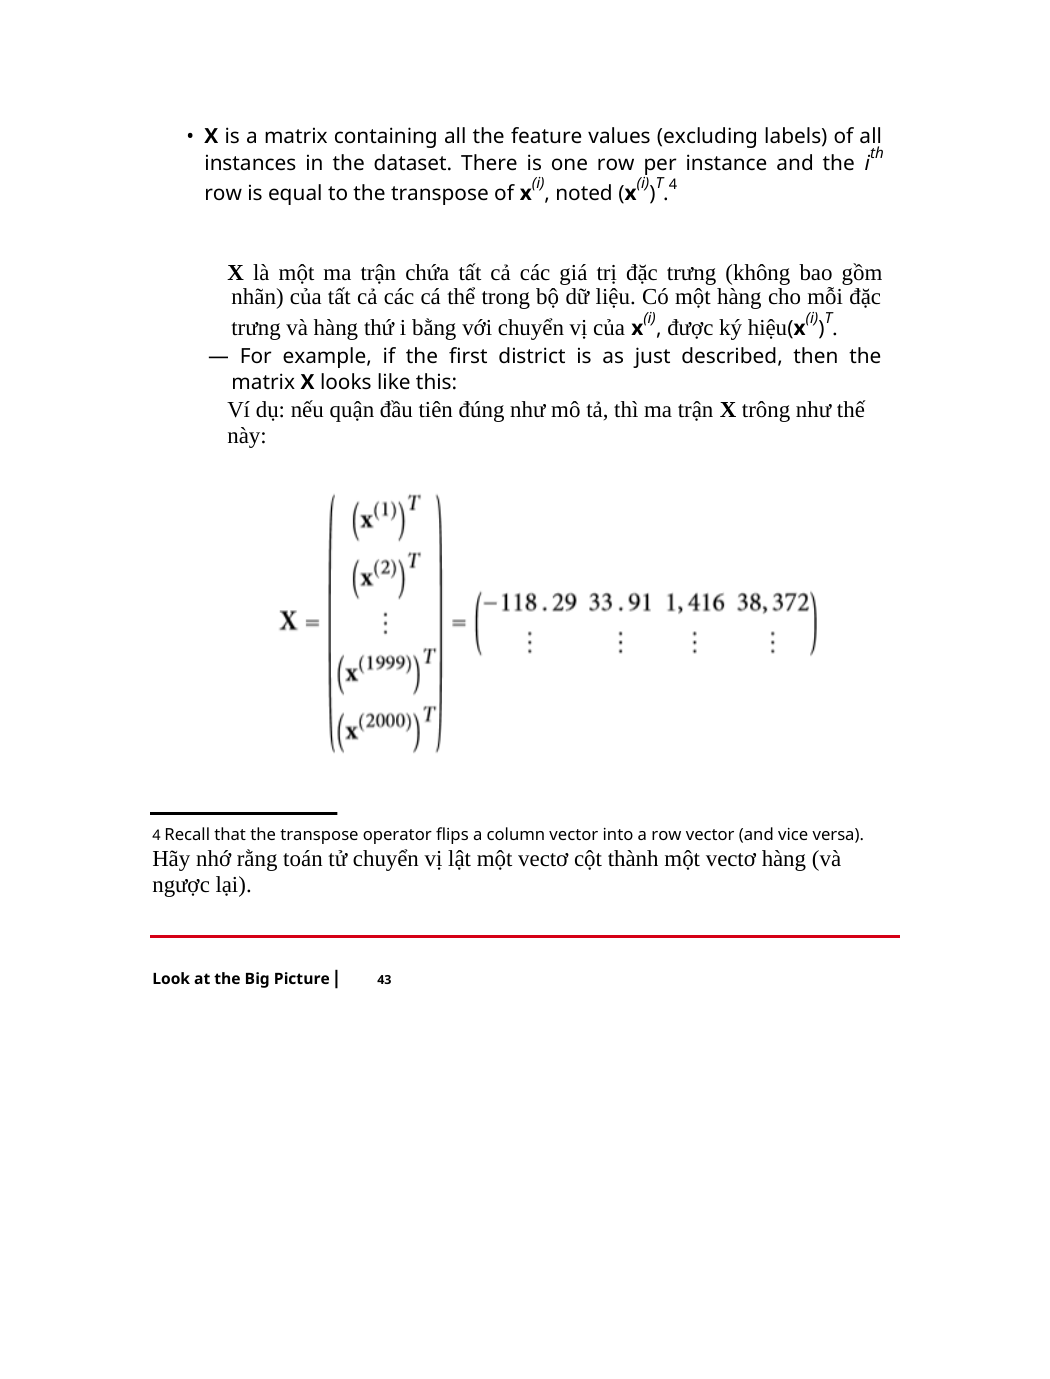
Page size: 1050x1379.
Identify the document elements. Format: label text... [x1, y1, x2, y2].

text X là một ma trận chứa tất cả các giá trị đặc trưng (không bao gồm nhãn) của tất cả các cá thể trong bộ dữ liệu. Có một hàng cho mỗi đặc trưng và hàng thứ i bằng với chuyển vị của x(i), được ký hiệu(x(i))T. [227, 261, 883, 343]
list X is a matrix containing all the feature values (excluding labels) of all instances in the dataset. There is one row per instance and the ith row is equal to the transpose of x(i), noted (x(i))T.4 [186, 125, 883, 208]
text Ví dụ: nếu quận đầu tiên đúng như mô tả, thì ma trận X trông như thế này: [227, 396, 883, 448]
picture [233, 474, 877, 790]
text Look at the Big Picture | 43 [152, 964, 883, 990]
text — For example, if the first district is as just described, then the matrix X looks like this: [208, 343, 883, 396]
text Hãy nhớ rằng toán tử chuyển vị lật một vectơ cột thành một vectơ hàng (và ngược lại). [152, 845, 883, 898]
text 4 Recall that the transpose operator flips a column vector into a row vector (and vice versa). [152, 822, 883, 845]
